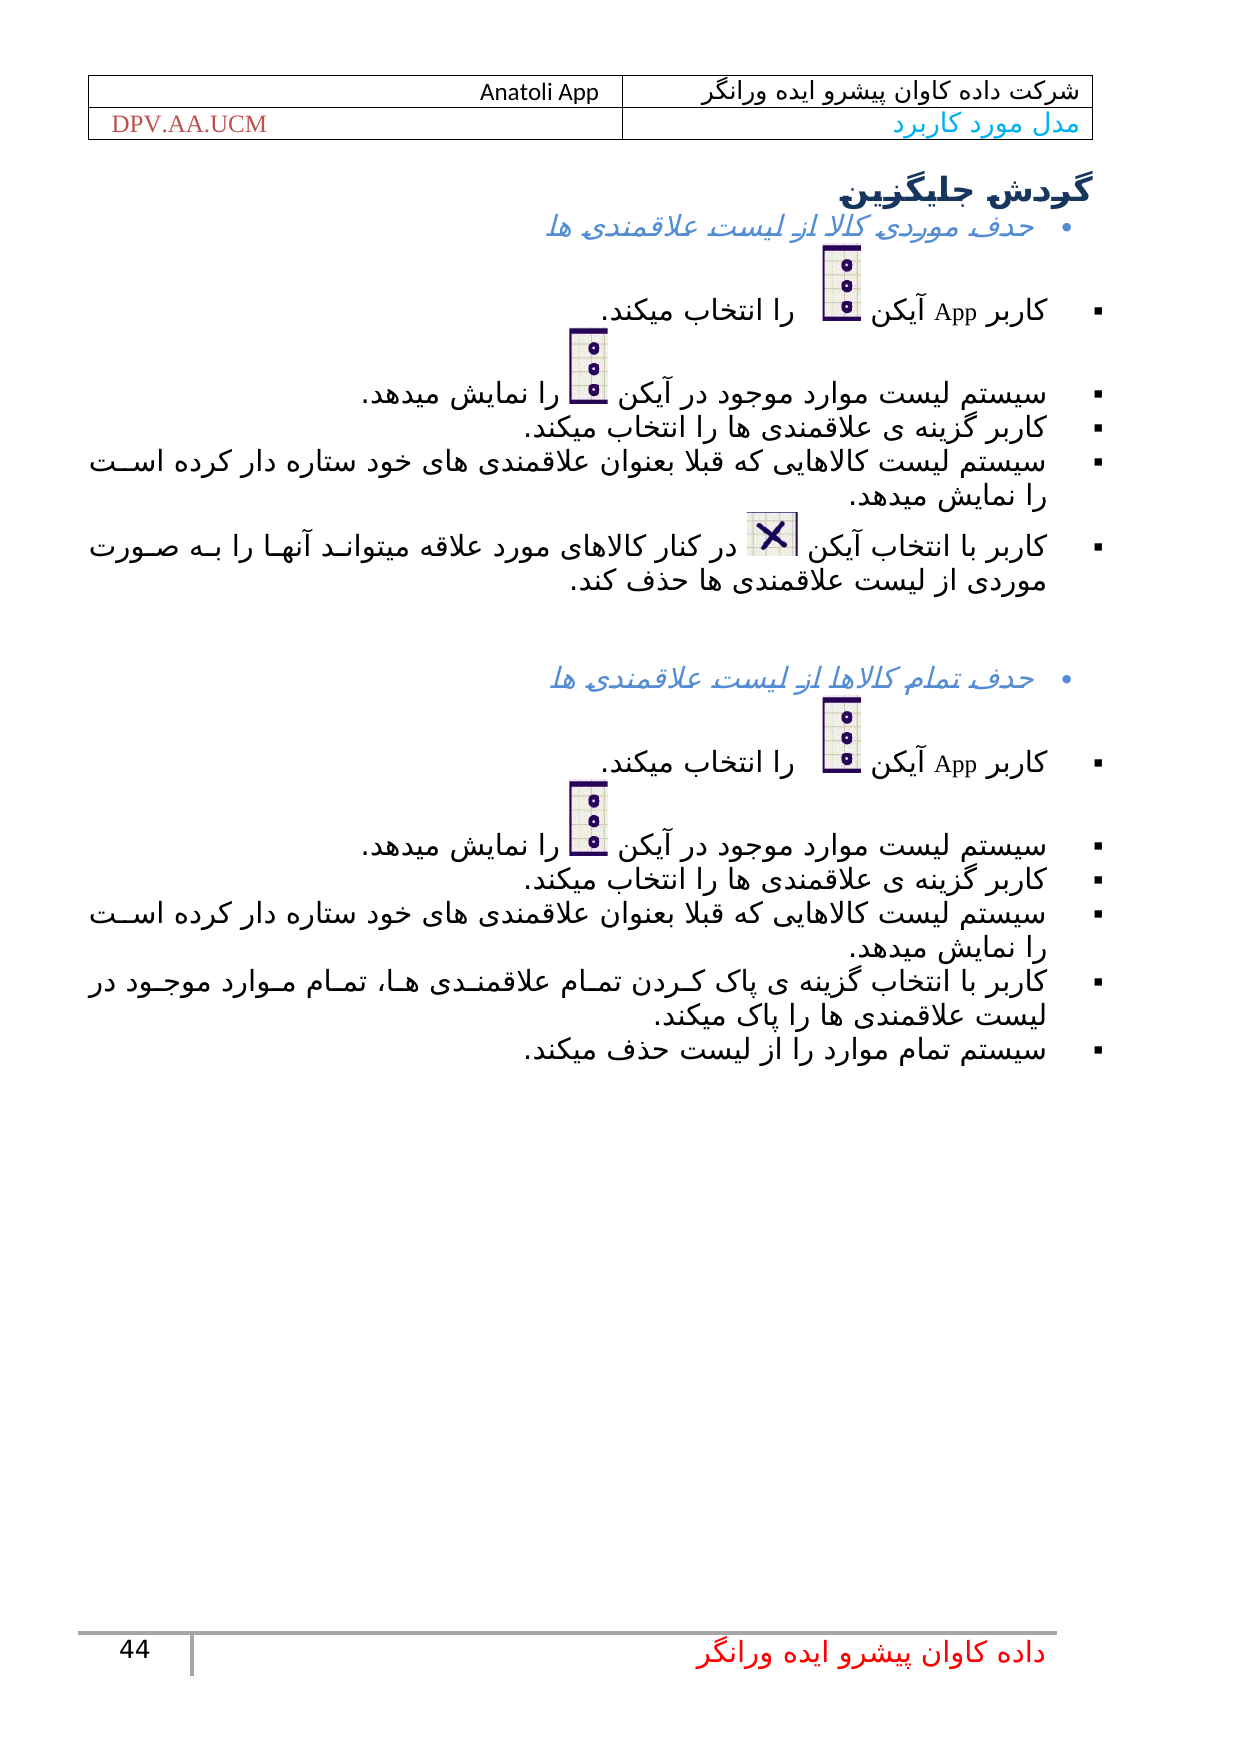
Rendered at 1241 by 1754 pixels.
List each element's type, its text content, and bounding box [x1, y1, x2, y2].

picture [569, 327, 608, 404]
list کاربر گزینه ی علاقمندی ها را انتخاب میکند. [89, 863, 1092, 897]
list كاربر App آیکن را انتخاب میکند. [89, 696, 1092, 779]
picture [746, 512, 798, 556]
picture [822, 243, 861, 321]
list سیستم تمام موارد را از لیست حذف میکند. [89, 1032, 1092, 1066]
list کاربر گزینه ی علاقمندی ها را انتخاب میکند. [89, 410, 1092, 444]
picture [569, 779, 608, 856]
list سیستم لیست کالاهایی که قبلا بعنوان علاقمندی های خود ستاره دار کرده است را نمایش میدهد. [89, 897, 1092, 964]
subtitle حدف تمام کالاها از لیست علاقمندی ها [89, 662, 1063, 696]
list سیستم لیست موارد موجود در آیکن را نمایش میدهد. [89, 327, 1092, 410]
list کاربر با انتخاب آیکن در کنار کالاهای مورد علاقه میتواند آنها را به صورت موردی از لیست علاقمندی ها حذف کند. [89, 512, 1092, 597]
list سیستم لیست کالاهایی که قبلا بعنوان علاقمندی های خود ستاره دار کرده است را نمایش میدهد. [89, 444, 1092, 512]
list كاربر App آیکن را انتخاب میکند. [89, 243, 1092, 327]
picture [822, 695, 861, 773]
subtitle حدف موردی کالا از لیست علاقمندی ها [89, 209, 1063, 243]
subtitle گردش جايگزين [89, 171, 1092, 209]
list سیستم لیست موارد موجود در آیکن را نمایش میدهد. [89, 779, 1092, 863]
list کاربر با انتخاب گزینه ی پاک کردن تمام علاقمندی ها، تمام موارد موجود در لیست علاقمندی ها را پاک میکند. [89, 964, 1092, 1032]
